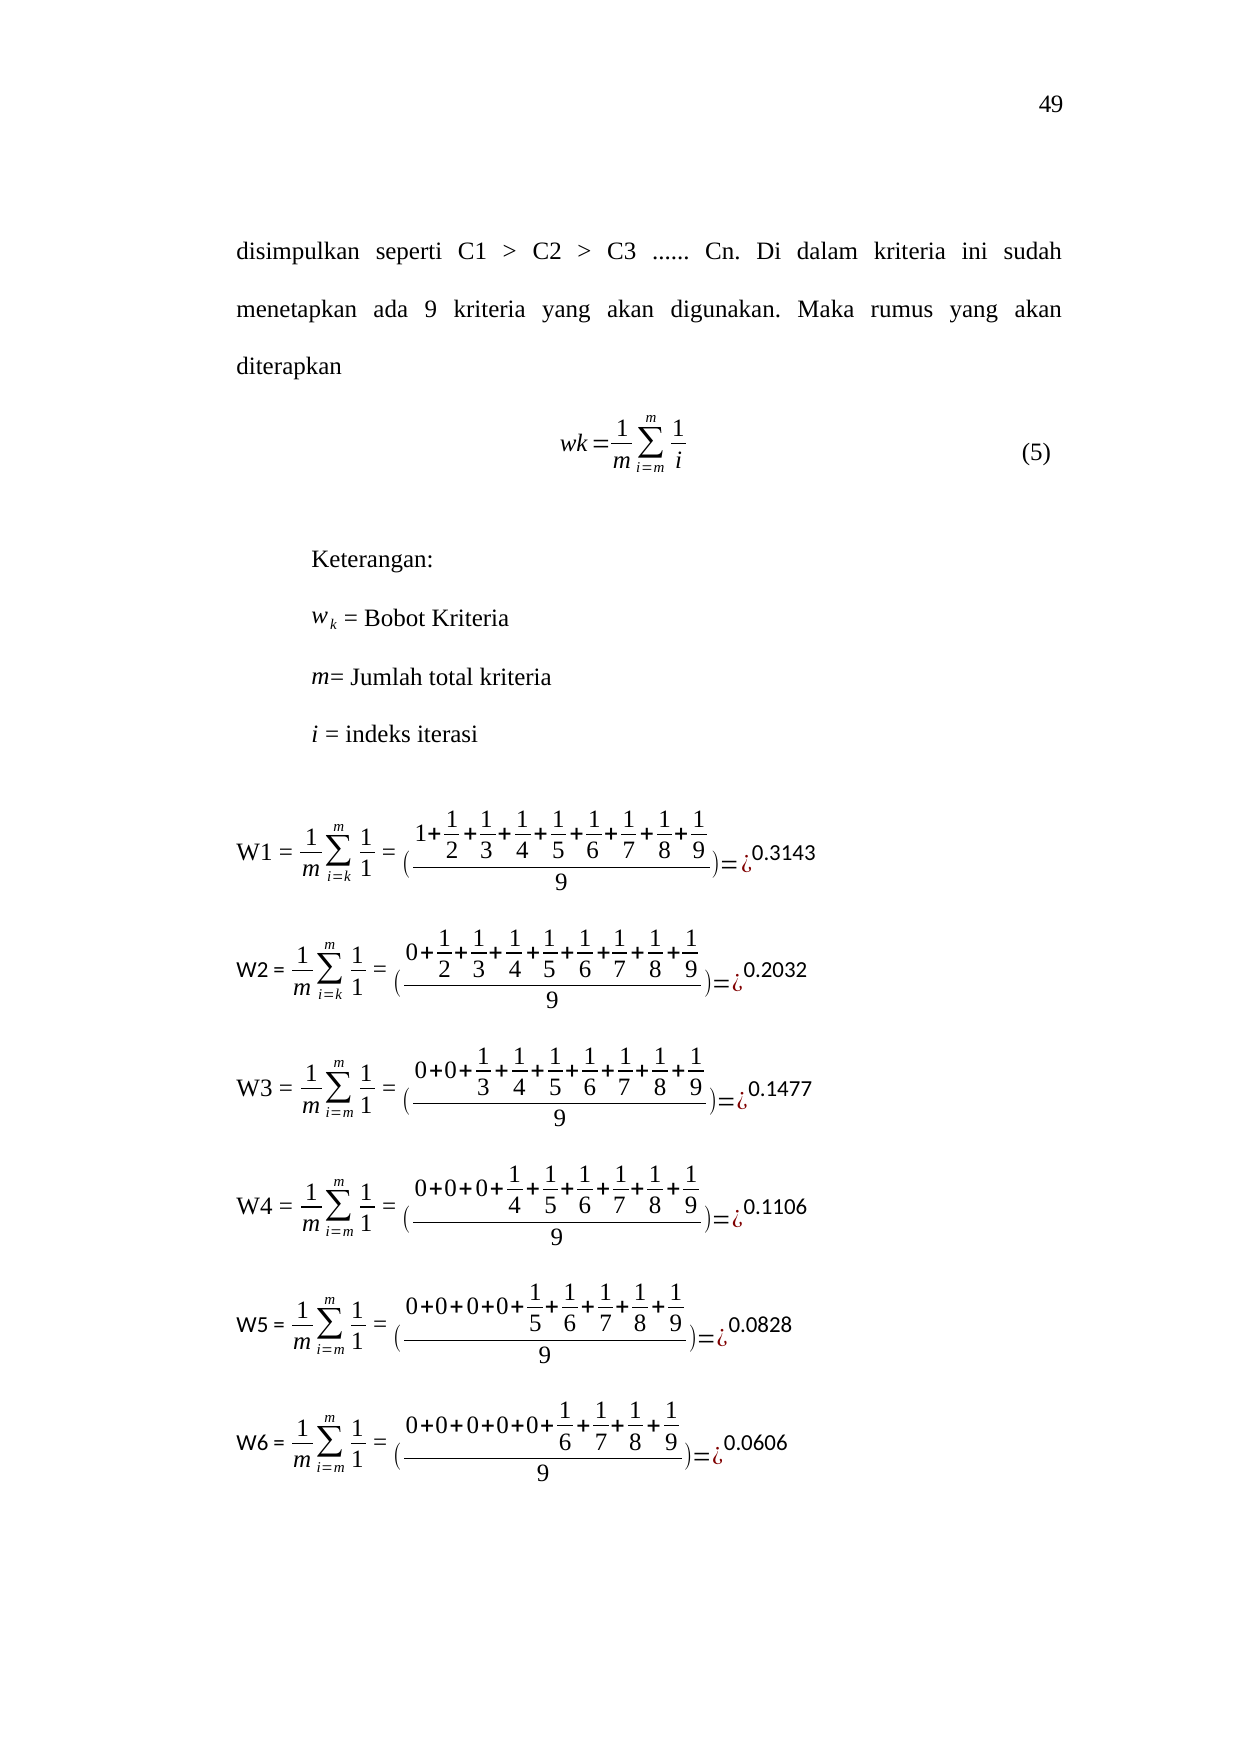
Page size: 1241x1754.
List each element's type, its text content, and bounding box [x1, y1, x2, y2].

text = indeks iterasi [236, 719, 1063, 748]
text W4 = = 0.1106 [236, 1161, 1063, 1251]
text W1 = = 0.3143 [236, 777, 1063, 896]
text W2 = = 0.2032 [236, 924, 1063, 1014]
table_header [236, 409, 1010, 544]
text W6 = = 0.0606 [236, 1397, 1063, 1487]
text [236, 236, 1063, 380]
text W3 = = 0.1477 [236, 1042, 1063, 1132]
text = Bobot Kriteria [236, 602, 1063, 633]
text W5 = = 0.0828 [236, 1279, 1063, 1369]
text = Jumlah total kriteria [236, 662, 1063, 691]
table_header (5) [1010, 409, 1108, 544]
text Keterangan: [236, 544, 1063, 573]
